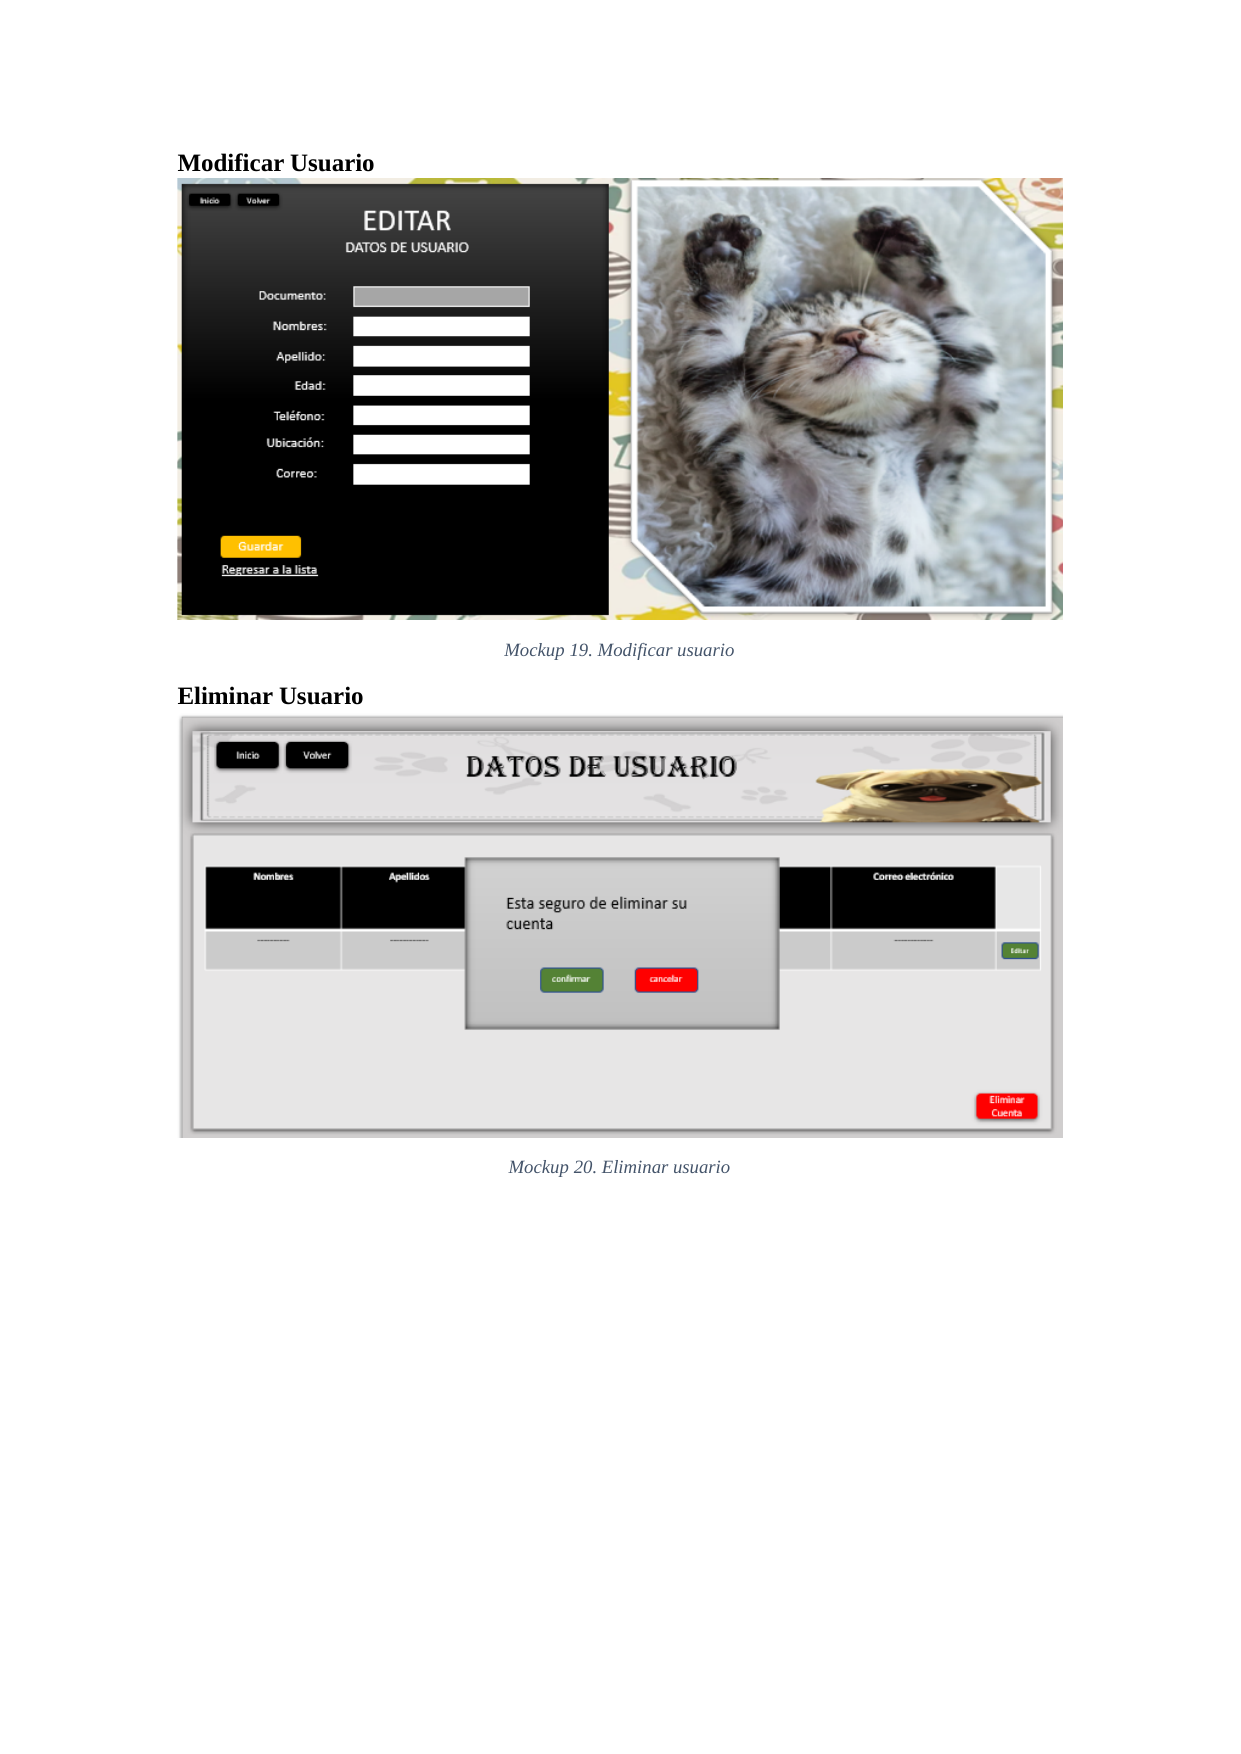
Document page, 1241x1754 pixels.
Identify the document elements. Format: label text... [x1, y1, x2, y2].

subtitle Eliminar Usuario [177, 681, 1063, 710]
picture [177, 712, 1063, 1138]
picture [177, 178, 1063, 620]
subtitle Modificar Usuario [177, 148, 1063, 176]
